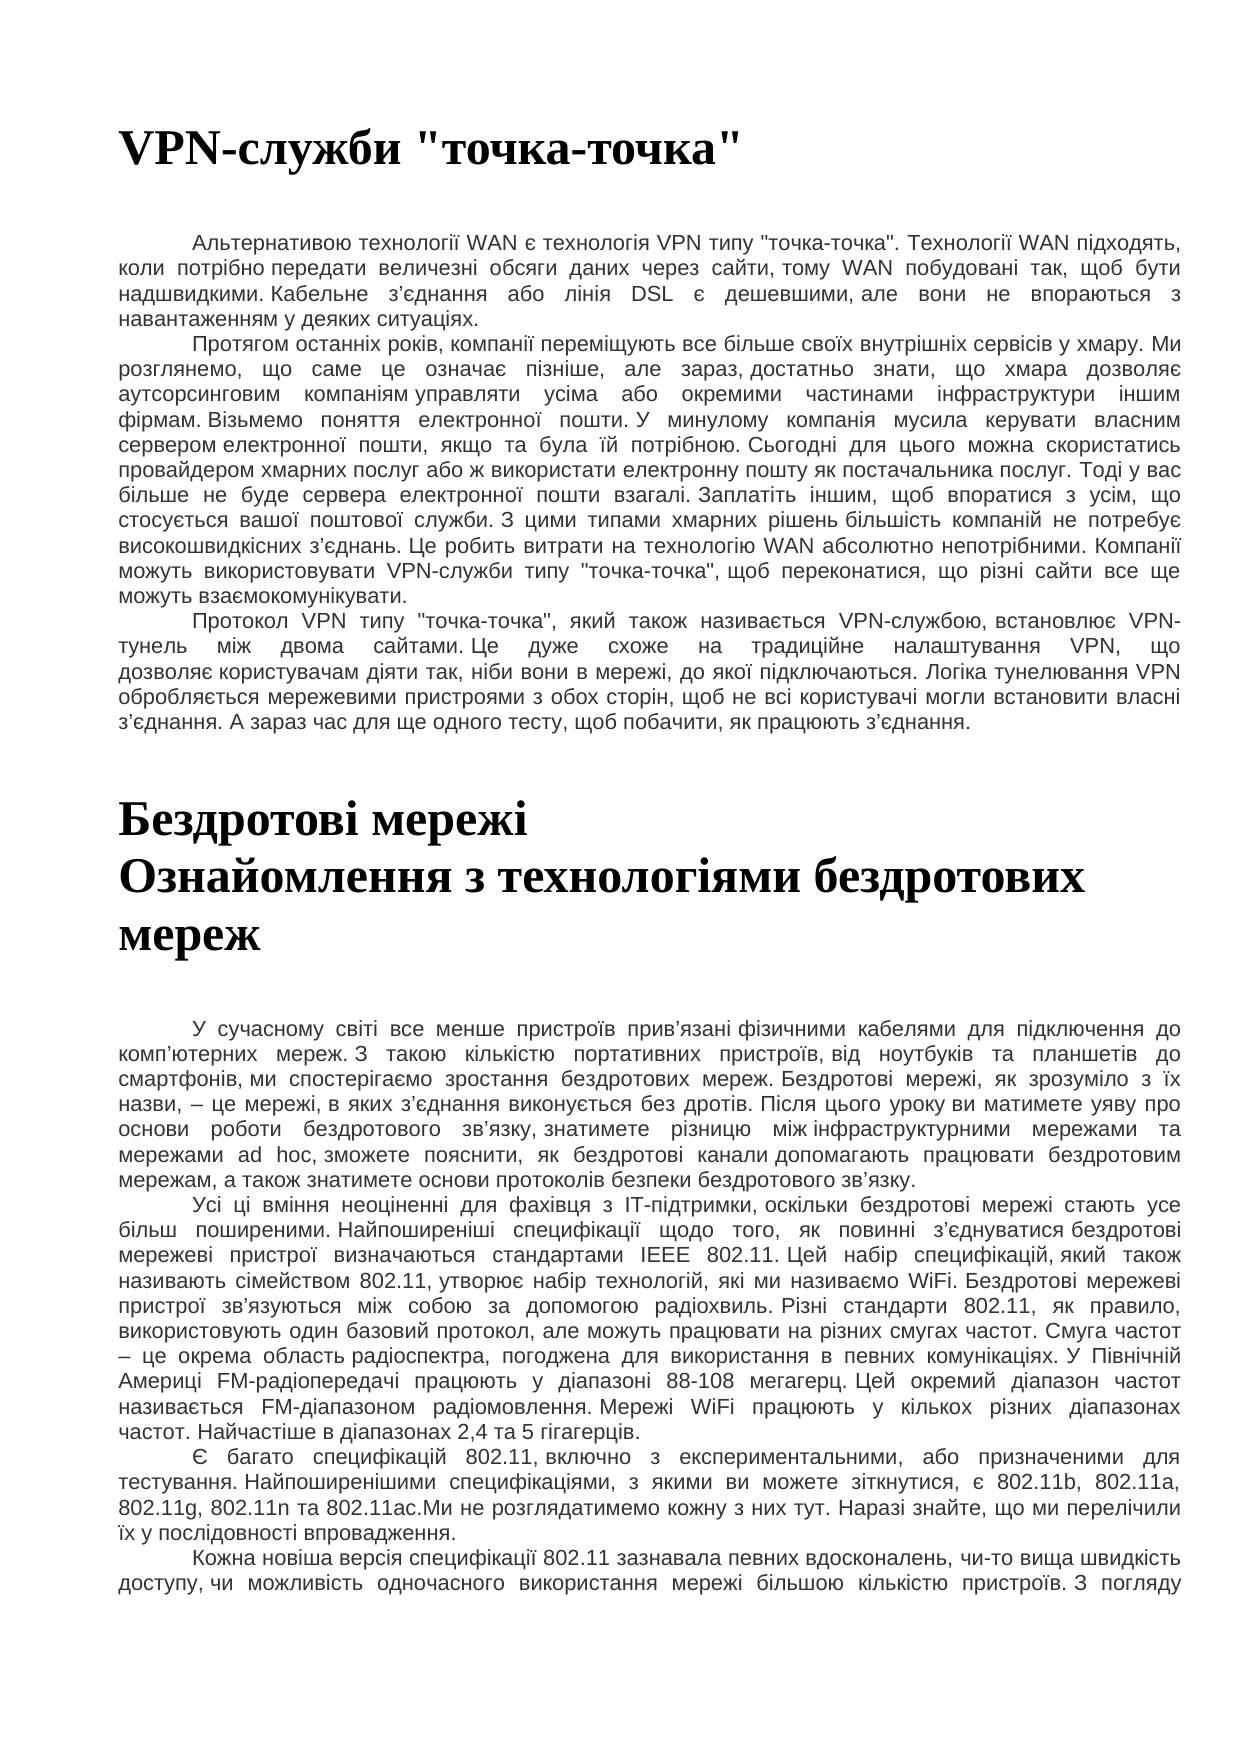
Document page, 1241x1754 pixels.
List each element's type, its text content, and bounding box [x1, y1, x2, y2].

text Протокол VPN типу "точка-точка", який також називається VPN-службою, встановлює VPN-тунель між двома сайтами. Це дуже схоже на традиційне налаштування VPN, що дозволяє користувачам діяти так, ніби вони в мережі, до якої підключаються. Логіка тунелювання VPN обробляється мережевими пристроями з обох сторін, щоб не всі користувачі могли встановити власні з’єднання. А зараз час для ще одного тесту, щоб побачити, як працюють з’єднання. [118, 608, 1181, 734]
text Усі ці вміння неоціненні для фахівця з ІТ-підтримки, оскільки бездротові мережі стають усе більш поширеними. Найпоширеніші специфікації щодо того, як повинні з’єднуватися бездротові мережеві пристрої визначаються стандартами IEEE 802.11. Цей набір специфікацій, який також називають сімейством 802.11, утворює набір технологій, які ми називаємо WiFi. Бездротові мережеві пристрої зв’язуються між собою за допомогою радіохвиль. Різні стандарти 802.11, як правило, використовують один базовий протокол, але можуть працювати на різних смугах частот. Смуга частот – це окрема область радіоспектра, погоджена для використання в певних комунікаціях. У Північній Америці FM-радіопередачі працюють у діапазоні 88-108 мегагерц. Цей окремий діапазон частот називається FM-діапазоном радіомовлення. Мережі WiFi працюють у кількох різних діапазонах частот. Найчастіше в діапазонах 2,4 та 5 гігагерців. [118, 1192, 1181, 1444]
text Протягом останніх років, компанії переміщують все більше своїх внутрішніх сервісів у хмару. Ми розглянемо, що саме це означає пізніше, але зараз, достатньо знати, що хмара дозволяє аутсорсинговим компаніям управляти усіма або окремими частинами інфраструктури іншим фірмам. Візьмемо поняття електронної пошти. У минулому компанія мусила керувати власним сервером електронної пошти, якщо та була їй потрібною. Сьогодні для цього можна скористатись провайдером хмарних послуг або ж використати електронну пошту як постачальника послуг. Тоді у вас більше не буде сервера електронної пошти взагалі. Заплатіть іншим, щоб впоратися з усім, що стосується вашої поштової служби. З цими типами хмарних рішень більшість компаній не потребує високошвидкісних з’єднань. Це робить витрати на технологію WAN абсолютно непотрібними. Компанії можуть використовувати VPN-служби типу "точка-точка", щоб переконатися, що різні сайти все ще можуть взаємокомунікувати. [118, 331, 1181, 608]
text У сучасному світі все менше пристроїв прив’язані фізичними кабелями для підключення до комп’ютерних мереж. З такою кількістю портативних пристроїв, від ноутбуків та планшетів до смартфонів, ми спостерігаємо зростання бездротових мереж. Бездротові мережі, як зрозуміло з їх назви, – це мережі, в яких з’єднання виконується без дротів. Після цього уроку ви матимете уяву про основи роботи бездротового зв’язку, знатимете різницю між інфраструктурними мережами та мережами ad hoc, зможете пояснити, як бездротові канали допомагають працювати бездротовим мережам, а також знатимете основи протоколів безпеки бездротового зв’язку. [118, 1015, 1181, 1192]
subtitle Бездротові мережі [118, 788, 1181, 846]
text Є багато специфікацій 802.11, включно з експериментальними, або призначеними для тестування. Найпоширенішими специфікаціями, з якими ви можете зіткнутися, є 802.11b, 802.11a, 802.11g, 802.11n та 802.11ac.Ми не розглядатимемо кожну з них тут. Наразі знайте, що ми перелічили їх у послідовності впровадження. [118, 1444, 1181, 1545]
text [118, 1545, 1181, 1595]
text Альтернативою технології WAN є технологія VPN типу "точка-точка". Технології WAN підходять, коли потрібно передати величезні обсяги даних через сайти, тому WAN побудовані так, щоб бути надшвидкими. Кабельне з’єднання або лінія DSL є дешевшими, але вони не впораються з навантаженням у деяких ситуаціях. [118, 230, 1181, 331]
subtitle VPN-служби "точка-точка" [118, 118, 1181, 176]
subtitle Ознайомлення з технологіями бездротових мереж [118, 846, 1181, 961]
